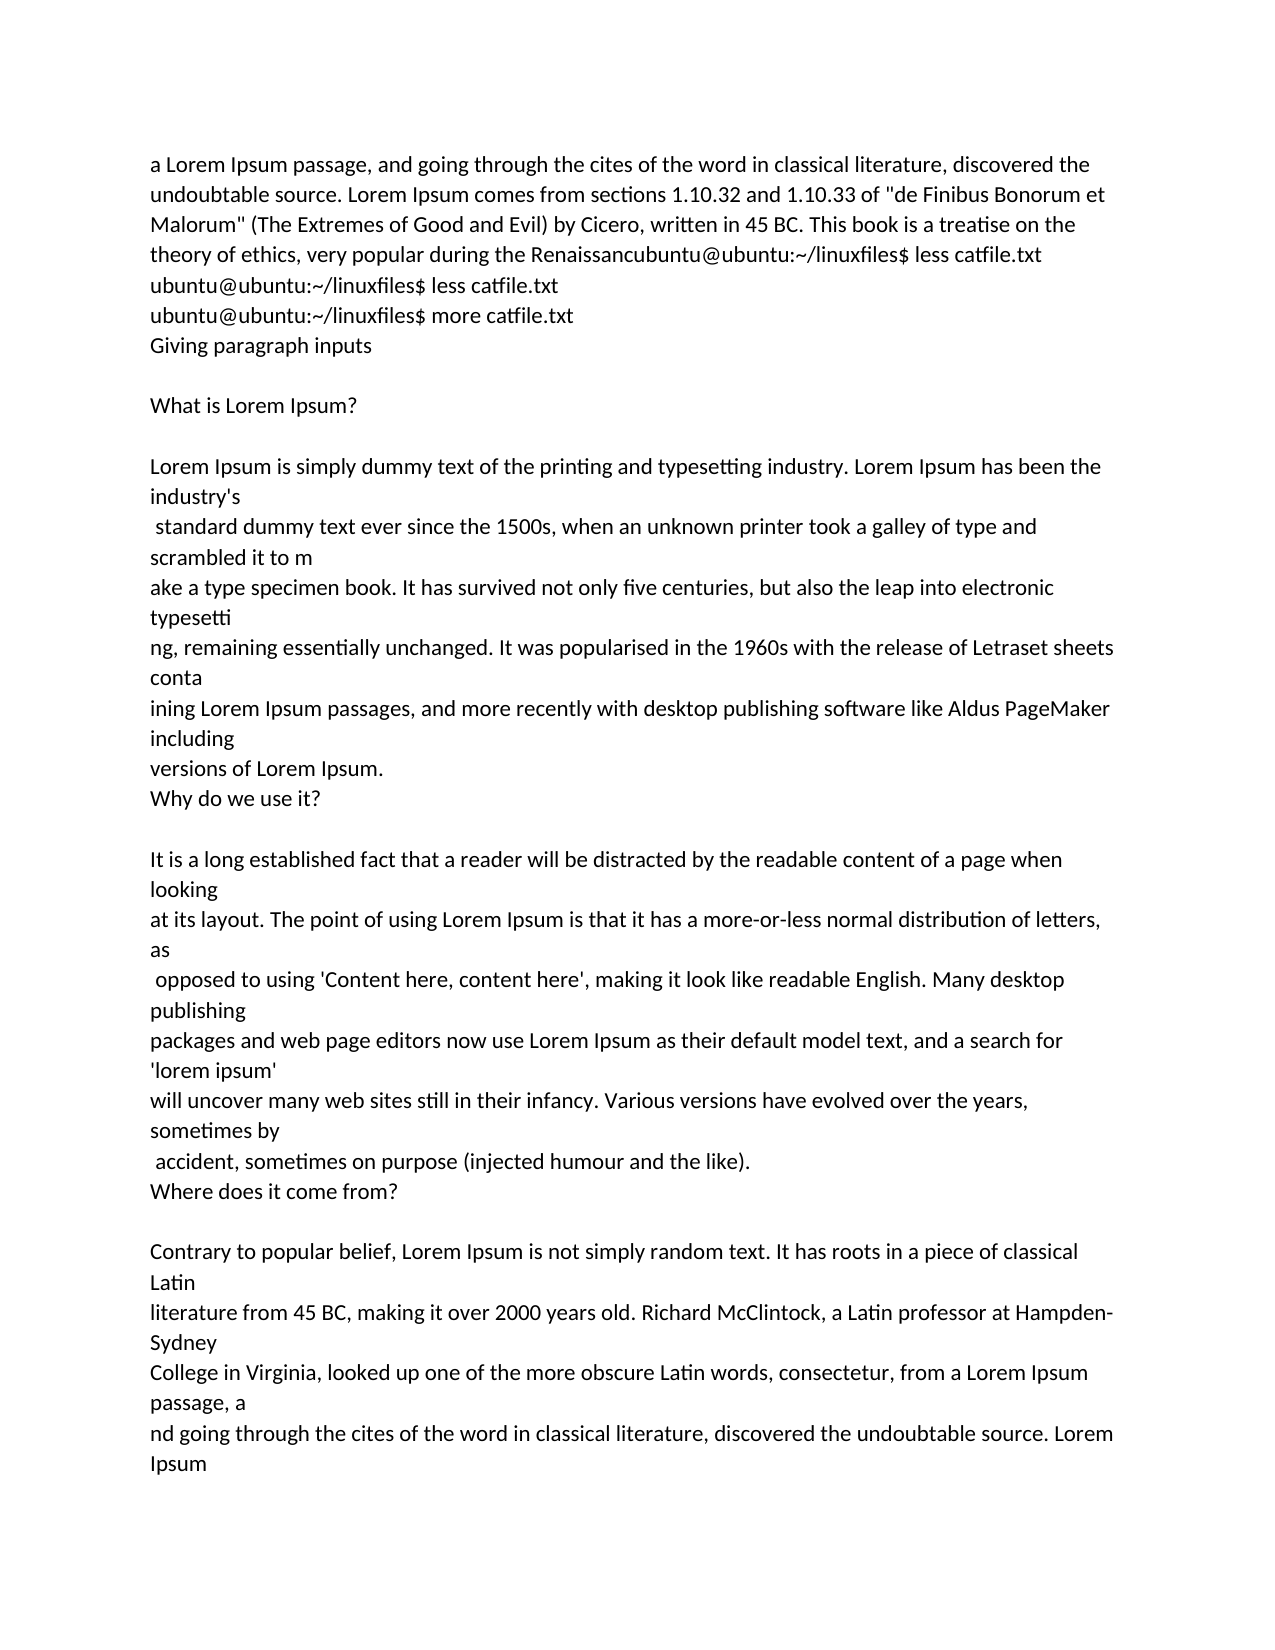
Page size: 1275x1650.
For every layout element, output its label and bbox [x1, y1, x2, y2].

text [150, 150, 1125, 1477]
